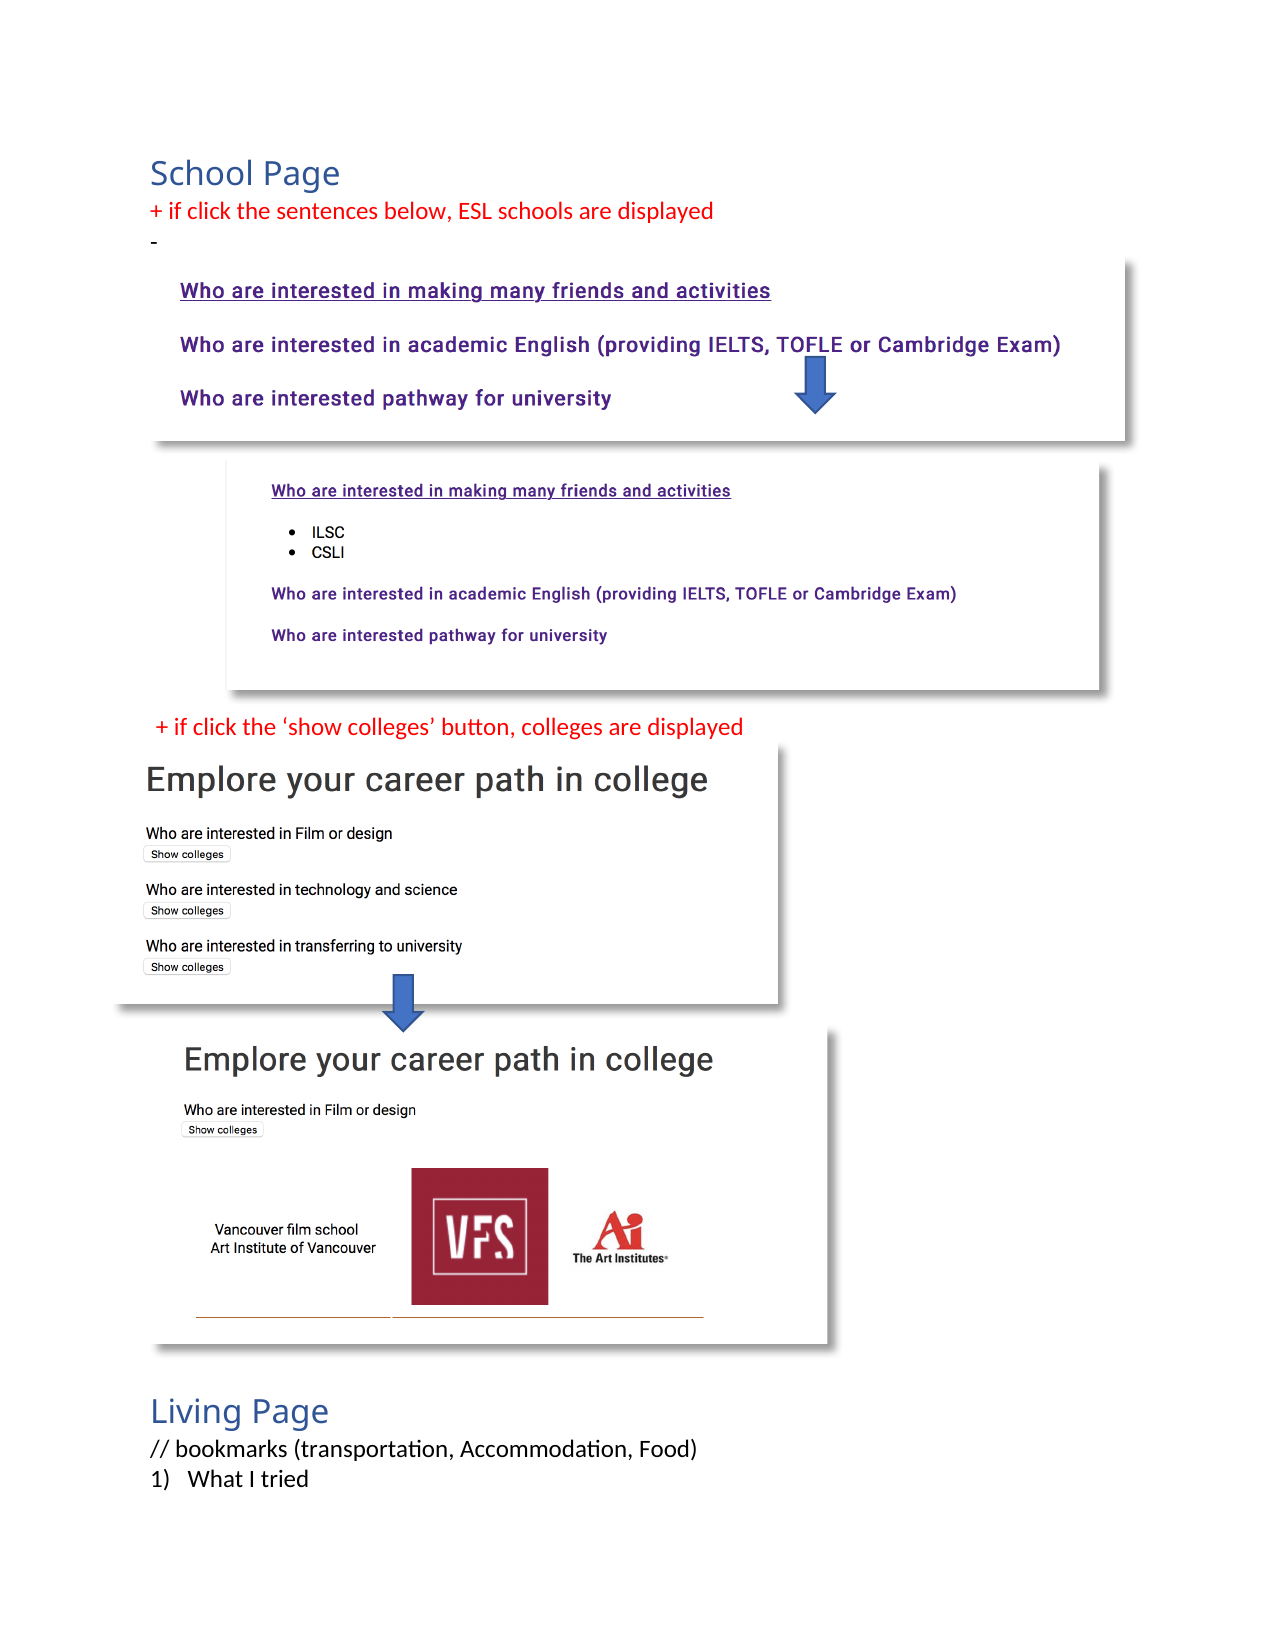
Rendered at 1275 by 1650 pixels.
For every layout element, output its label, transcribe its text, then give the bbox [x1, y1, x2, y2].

text // bookmarks (transportation, Accommodation, Food) [150, 1433, 1125, 1464]
picture [225, 460, 1100, 690]
subtitle Living Page [150, 1388, 1125, 1433]
subtitle School Page [150, 150, 1125, 195]
list + if click the sentences below, ESL schools are displayed [150, 195, 1125, 226]
picture [150, 256, 1125, 441]
picture [150, 1025, 828, 1344]
list What I tried [150, 1464, 1125, 1494]
picture [112, 741, 778, 1004]
list + if click the ‘show colleges’ button, colleges are displayed [150, 711, 1125, 741]
